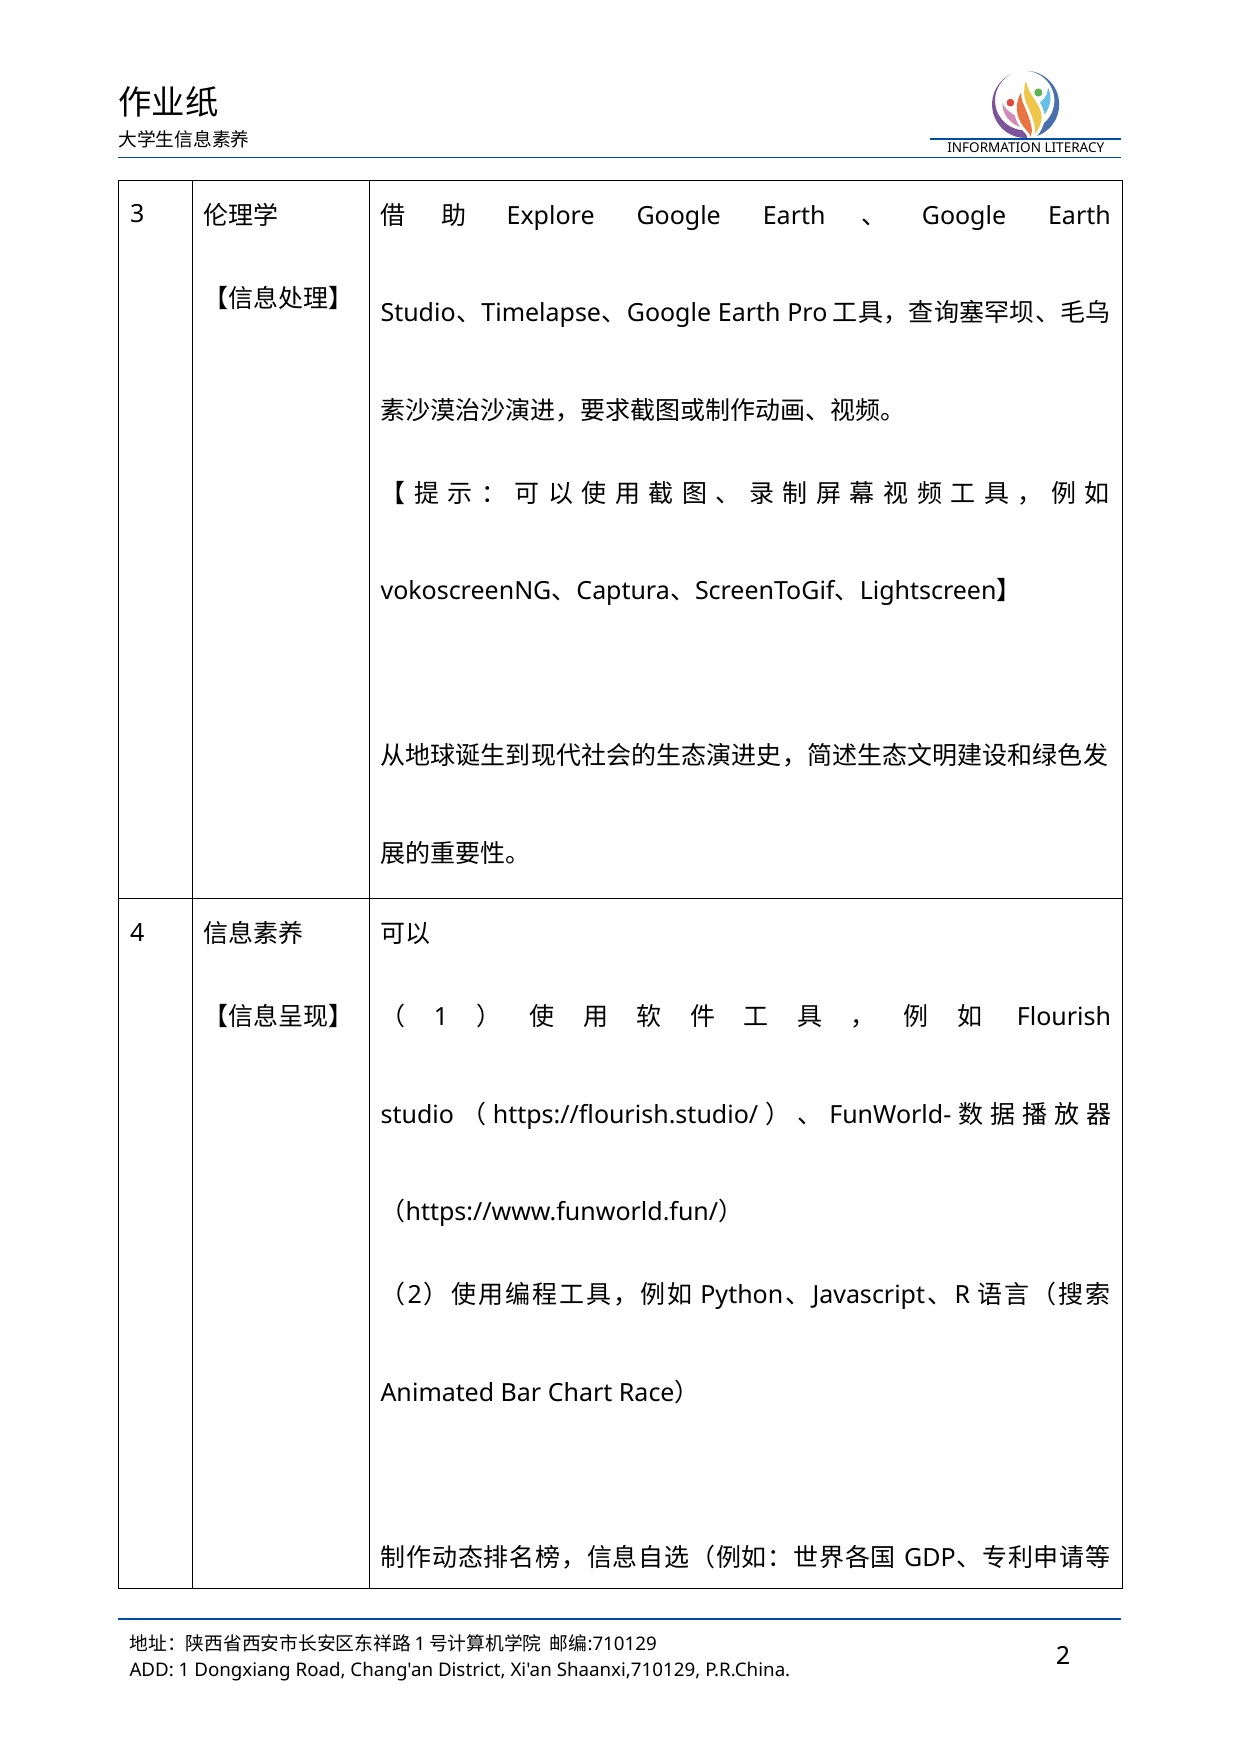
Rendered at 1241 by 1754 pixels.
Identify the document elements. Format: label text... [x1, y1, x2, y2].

table_cell 4 [119, 899, 192, 1588]
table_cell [370, 899, 1122, 1588]
table_cell 伦理学 【信息处理】 [193, 181, 369, 898]
table_cell 借助Explore Google Earth、Google Earth Studio、Timelapse、Google Earth Pro工具，查询塞罕坝、毛乌素沙漠治沙演进，要求截图或制作动画、视频。 【提示：可以使用截图、录制屏幕视频工具，例如vokoscreenNG、Captura、ScreenToGif、Lightscreen】 从地球诞生到现代社会的生态演进史，简述生态文明建设和绿色发展的重要性。 [370, 181, 1122, 898]
table_cell 3 [119, 181, 192, 898]
table_cell 信息素养 【信息呈现】 [193, 899, 369, 1588]
